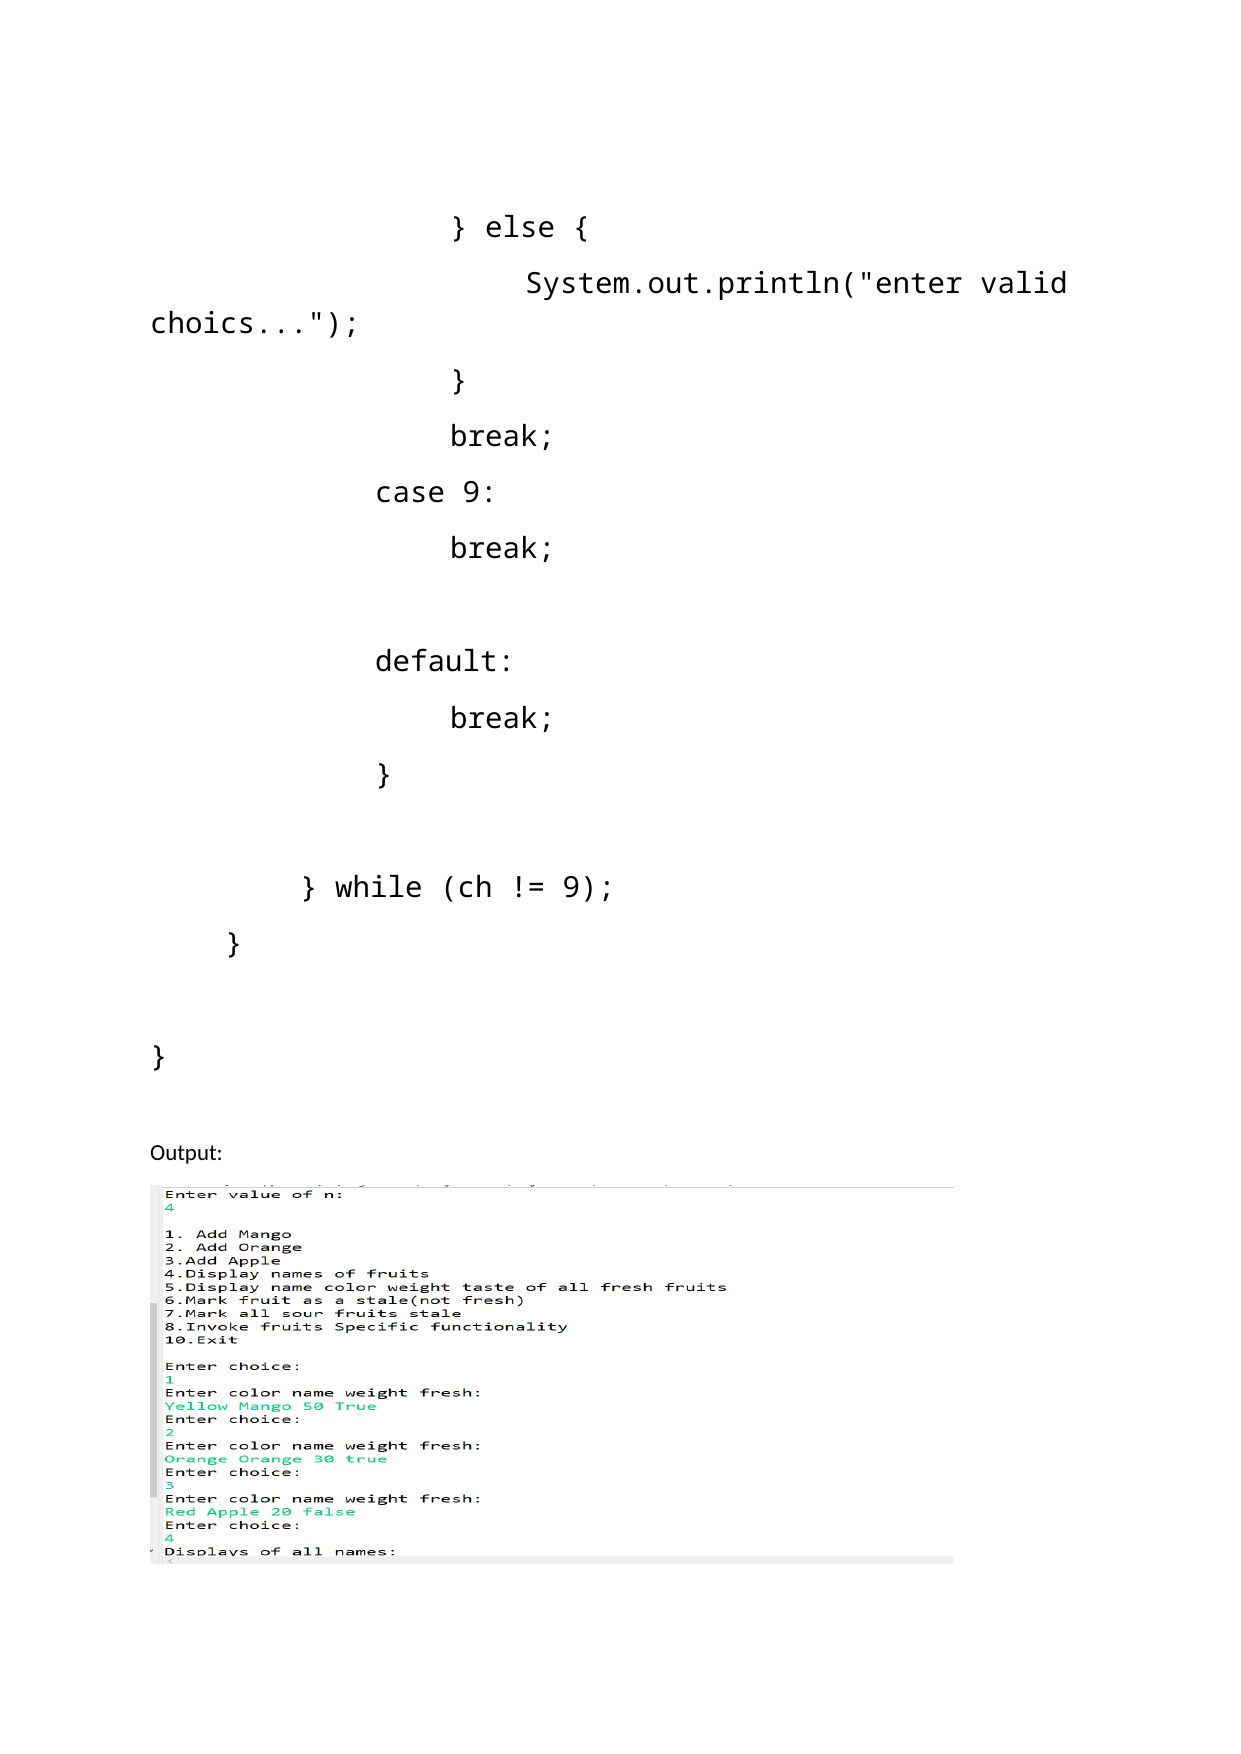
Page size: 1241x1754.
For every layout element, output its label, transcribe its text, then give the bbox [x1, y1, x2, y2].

text case 9: [150, 471, 1090, 511]
picture [150, 1185, 954, 1564]
text } [150, 753, 1090, 793]
text } [150, 1035, 1090, 1075]
text break; [150, 415, 1090, 455]
text break; [150, 697, 1090, 737]
text break; [150, 528, 1090, 567]
text } else { [150, 206, 1090, 246]
text default: [150, 641, 1090, 680]
text System.out.println("enter valid choics..."); [150, 263, 1090, 342]
text } [150, 922, 1090, 962]
text } while (ch != 9); [150, 866, 1090, 906]
text Output: [150, 1138, 1090, 1166]
text } [150, 359, 1090, 398]
